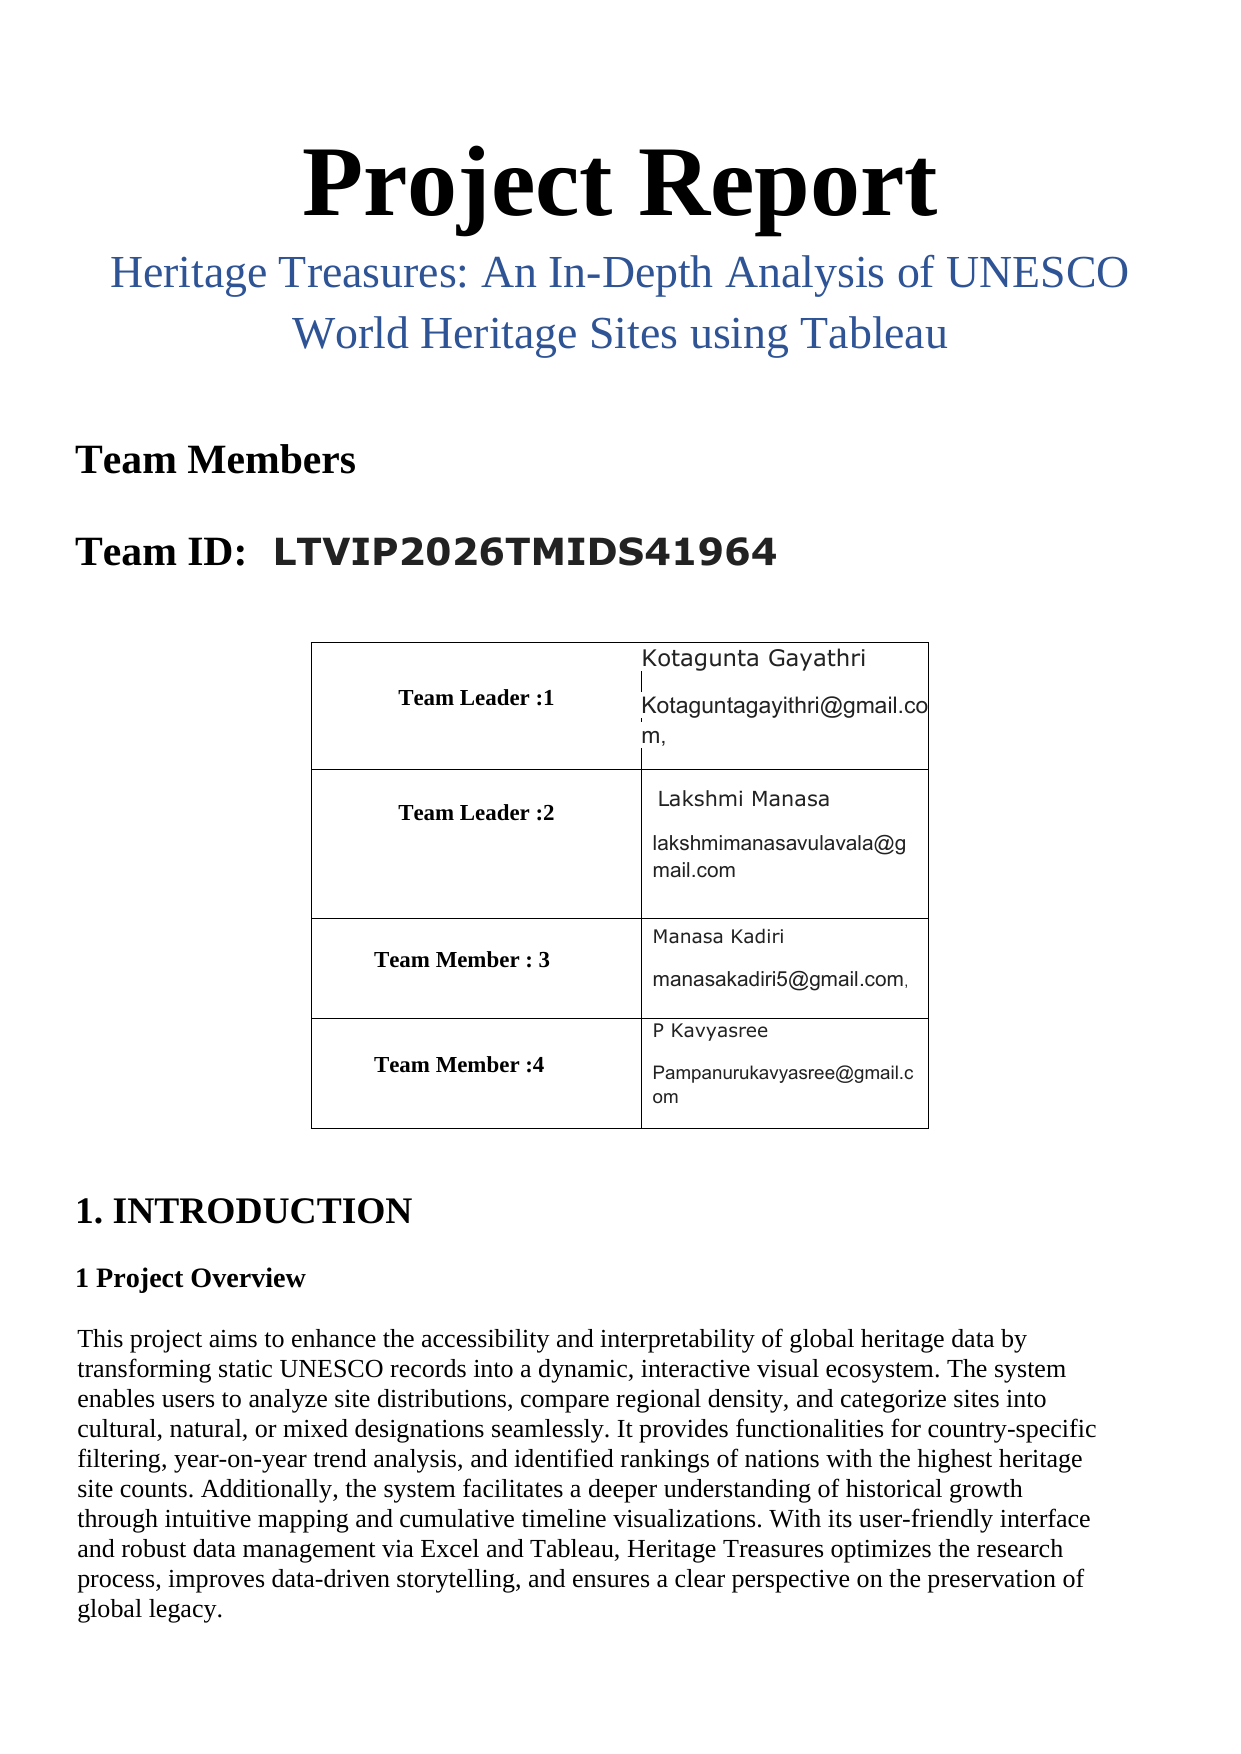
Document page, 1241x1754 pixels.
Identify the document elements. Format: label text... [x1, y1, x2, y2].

text Team ID: LTVIP2026TMIDS41964 [75, 527, 248, 574]
table_cell Team Member :4 [312, 1019, 641, 1128]
table_cell Team Leader :2 [312, 770, 641, 918]
text This project aims to enhance the accessibility and interpretability of global heritage data by transforming static UNESCO records into a dynamic, interactive visual ecosystem. The system enables users to analyze site distributions, compare regional density, and categorize sites into cultural, natural, or mixed designations seamlessly. It provides functionalities for country-specific filtering, year-on-year trend analysis, and identified rankings of nations with the highest heritage site counts. Additionally, the system facilitates a deeper understanding of historical growth through intuitive mapping and cumulative timeline visualizations. With its user-friendly interface and robust data management via Excel and Tableau, Heritage Treasures optimizes the research process, improves data-driven storytelling, and ensures a clear perspective on the preservation of global legacy. [77, 1323, 1111, 1623]
text Team Members [75, 434, 1165, 482]
table_header Kotagunta Gayathri Kotaguntagayithri@gmail.com, [642, 718, 928, 769]
text 1 Project Overview [75, 1261, 1165, 1293]
table_cell Lakshmi Manasa lakshmimanasavulavala@gmail.com [642, 770, 928, 918]
table_cell P Kavyasree Pampanurukavyasree@gmail.com [642, 1019, 928, 1128]
text 1. INTRODUCTION [75, 1189, 1165, 1232]
table_cell Manasa Kadiri manasakadiri5@gmail.com, [642, 919, 928, 1018]
table_cell Team Member : 3 [312, 919, 641, 1018]
table_header Kotagunta Gayathri Kotaguntagayithri@gmail.com, [642, 643, 928, 692]
text Project Report Heritage Treasures: An In-Depth Analysis of UNESCO World Heritage Sites using Tableau [75, 122, 1165, 358]
text Team ID: LTVIP2026TMIDS41964 [262, 527, 1165, 574]
table_header Team Leader :1 [312, 643, 641, 769]
